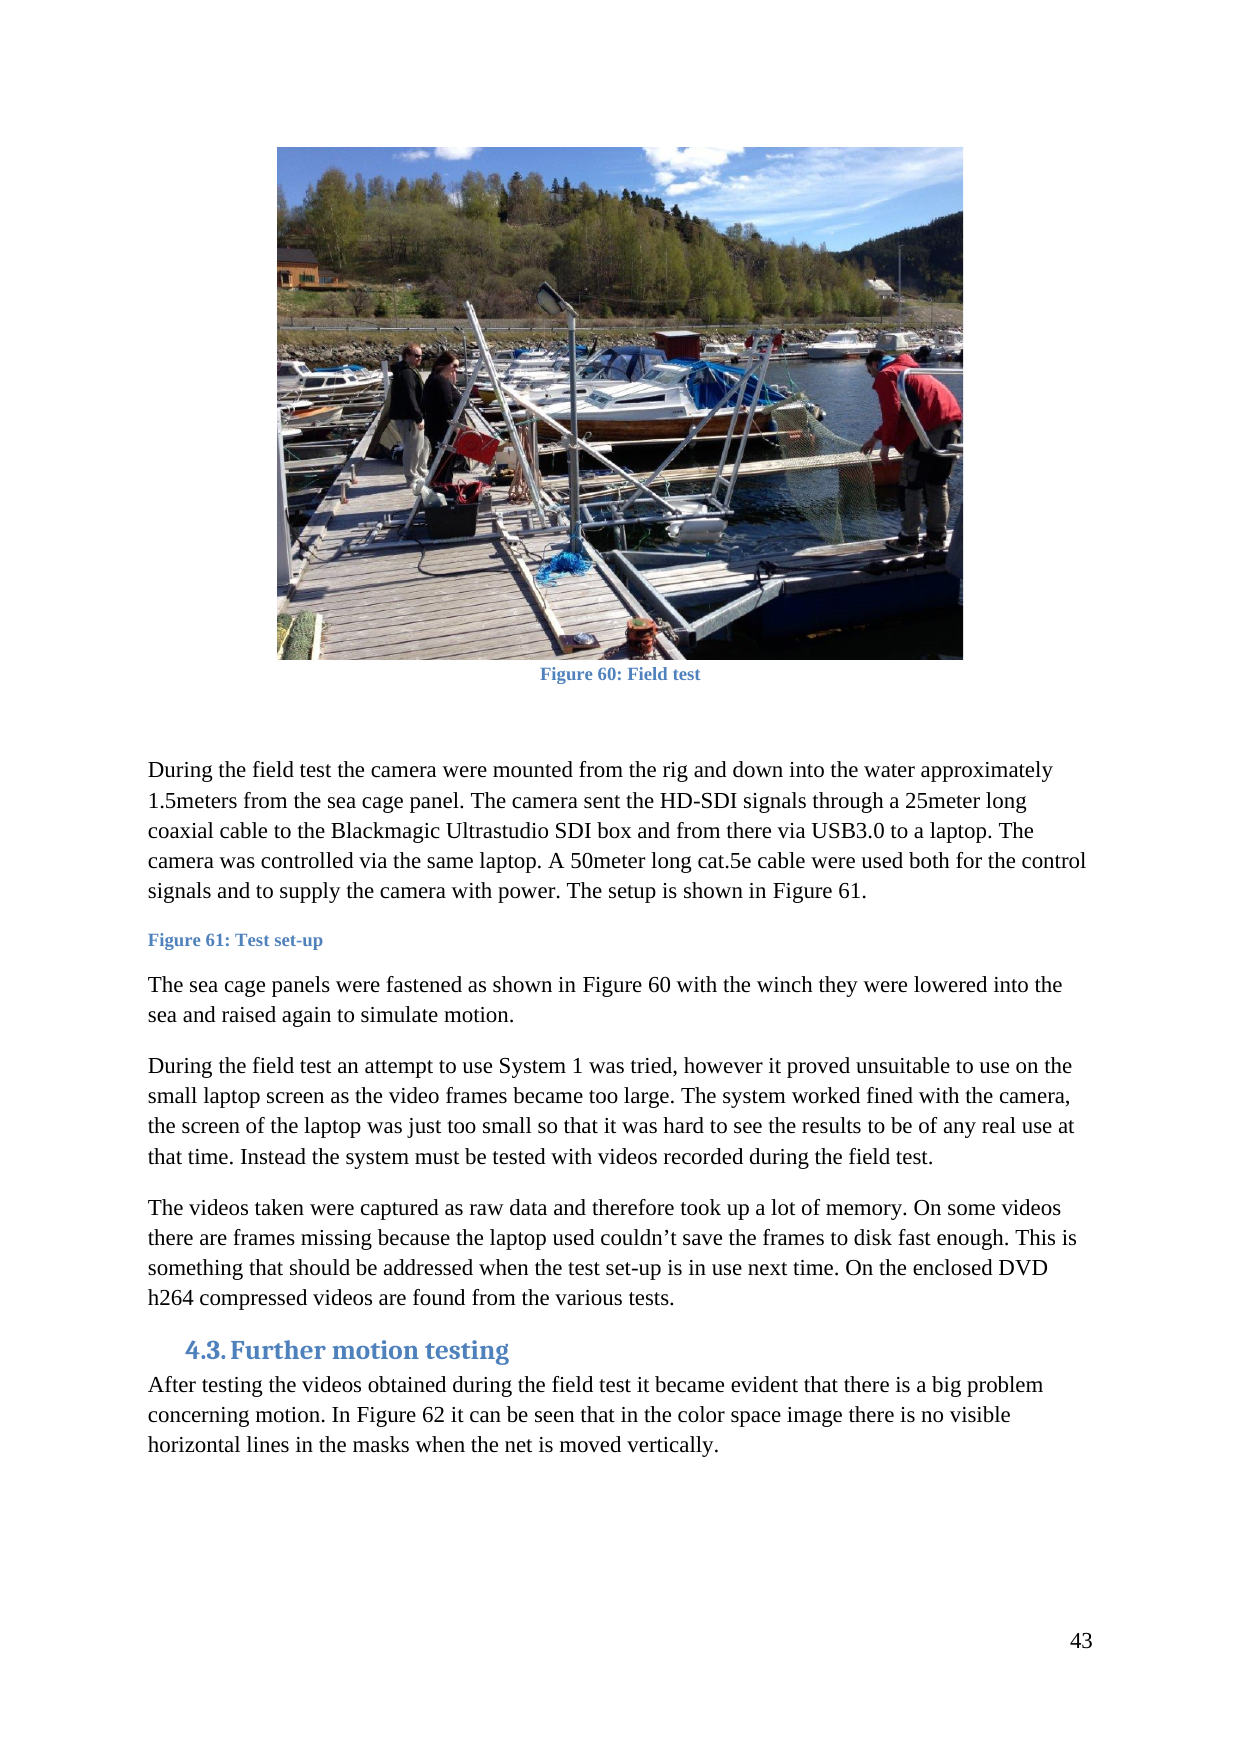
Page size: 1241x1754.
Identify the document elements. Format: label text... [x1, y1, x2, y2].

text Figure 60: Field test [148, 663, 1093, 685]
text The videos taken were captured as raw data and therefore took up a lot of memory. On some videos there are frames missing because the laptop used couldn’t save the frames to disk fast enough. This is something that should be addressed when the test set-up is in use next time. On the enclosed DVD h264 compressed videos are found from the various tests. [148, 1194, 1093, 1311]
picture [277, 147, 964, 660]
text During the field test the camera were mounted from the rig and down into the water approximately 1.5meters from the sea cage panel. The camera sent the HD-SDI signals through a 25meter long coaxial cable to the Blackmagic Ultrastudio SDI box and from there via USB3.0 to a laptop. The camera was controlled via the same laptop. A 50meter long cat.5e cable were used both for the control signals and to supply the camera with power. The setup is shown in Figure 61. [148, 757, 1093, 904]
text The sea cage panels were fastened as shown in Figure 60 with the winch they were lowered into the sea and raised again to simulate motion. [148, 971, 1093, 1027]
text Figure 61: Test set-up [148, 928, 1093, 950]
text After testing the videos obtained during the field test it became evident that there is a big problem concerning motion. In Figure 62 it can be seen that in the color space image there is no visible horizontal lines in the masks when the net is moved vertically. [148, 1371, 1093, 1458]
subtitle Further motion testing [185, 1335, 1093, 1367]
text During the field test an attempt to use System 1 was tried, however it proved unsuitable to use on the small laptop screen as the video frames became too large. The system worked fined with the camera, the screen of the laptop was just too small so that it was hard to see the results to be of any real use at that time. Instead the system must be tested with videos recorded during the field test. [148, 1052, 1093, 1169]
